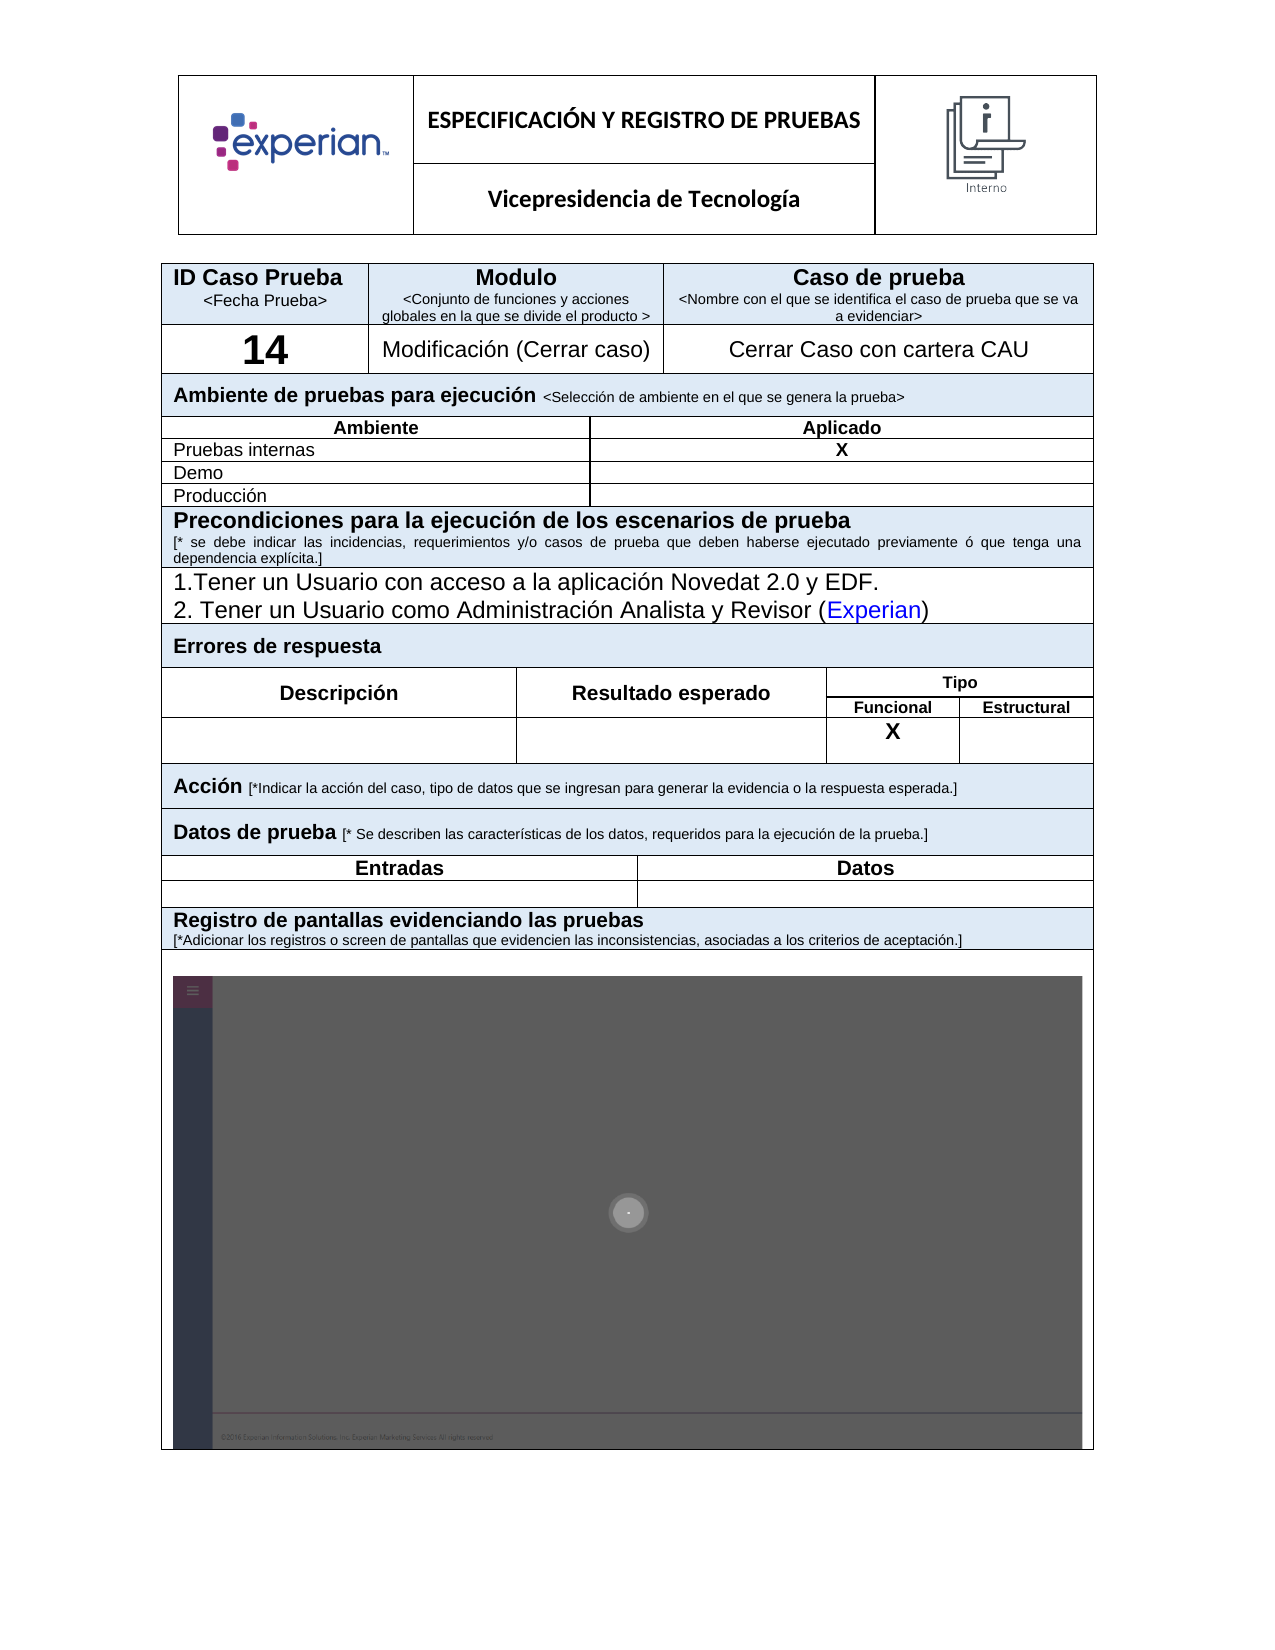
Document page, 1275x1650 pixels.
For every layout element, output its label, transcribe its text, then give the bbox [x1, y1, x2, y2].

table_cell Demo [162, 462, 589, 483]
table_cell Errores de respuesta [162, 624, 1093, 667]
table_cell Estructural [960, 698, 1093, 717]
table_cell Funcional [827, 698, 959, 717]
table_cell Pruebas internas [162, 439, 589, 461]
table_cell [591, 462, 1093, 483]
picture [946, 91, 1026, 193]
picture [173, 976, 1083, 1449]
table_header Caso de prueba <Nombre con el que se identifica el caso de prueba que se va a evidenciar> [664, 264, 1093, 324]
table_cell [162, 950, 1093, 1449]
table_cell Resultado esperado [517, 668, 826, 717]
table_cell [960, 718, 1093, 763]
table_cell [162, 718, 516, 763]
table_cell Tipo [827, 668, 1093, 696]
table_cell Descripción [162, 668, 516, 717]
table_cell Aplicado [591, 417, 1093, 438]
table_cell Registro de pantallas evidenciando las pruebas [*Adicionar los registros o screen de pantallas que evidencien las inconsistencias, asociadas a los criterios de aceptación.] [162, 908, 1093, 949]
table_cell Acción [*Indicar la acción del caso, tipo de datos que se ingresan para generar la evidencia o la respuesta esperada.] [162, 764, 1093, 808]
table_cell [162, 881, 637, 907]
table_cell 14 [162, 325, 368, 373]
table_cell [517, 718, 826, 763]
table_cell Entradas [162, 856, 637, 880]
table_cell [638, 881, 1093, 907]
table_cell Ambiente [162, 417, 589, 438]
table_cell 1.Tener un Usuario con acceso a la aplicación Novedat 2.0 y EDF. 2. Tener un Usuario como Administración Analista y Revisor (Experian) [162, 568, 1093, 623]
picture [191, 91, 401, 192]
table_cell Modificación (Cerrar caso) [369, 325, 663, 373]
table_cell Datos de prueba [* Se describen las características de los datos, requeridos para la ejecución de la prueba.] [162, 809, 1093, 855]
table_cell X [591, 439, 1093, 461]
table_cell Precondiciones para la ejecución de los escenarios de prueba [* se debe indicar las incidencias, requerimientos y/o casos de prueba que deben haberse ejecutado previamente ó que tenga una dependencia explícita.] [162, 507, 1093, 567]
table_cell [591, 484, 1093, 506]
table_cell Cerrar Caso con cartera CAU [664, 325, 1093, 373]
table_cell X [827, 718, 959, 763]
table_cell Datos [638, 856, 1093, 880]
table_cell Ambiente de pruebas para ejecución <Selección de ambiente en el que se genera la prueba> [162, 374, 1093, 416]
table_header Modulo <Conjunto de funciones y acciones globales en la que se divide el producto > [369, 264, 663, 324]
table_header ID Caso Prueba <Fecha Prueba> [162, 264, 368, 324]
table_cell Producción [162, 484, 589, 506]
